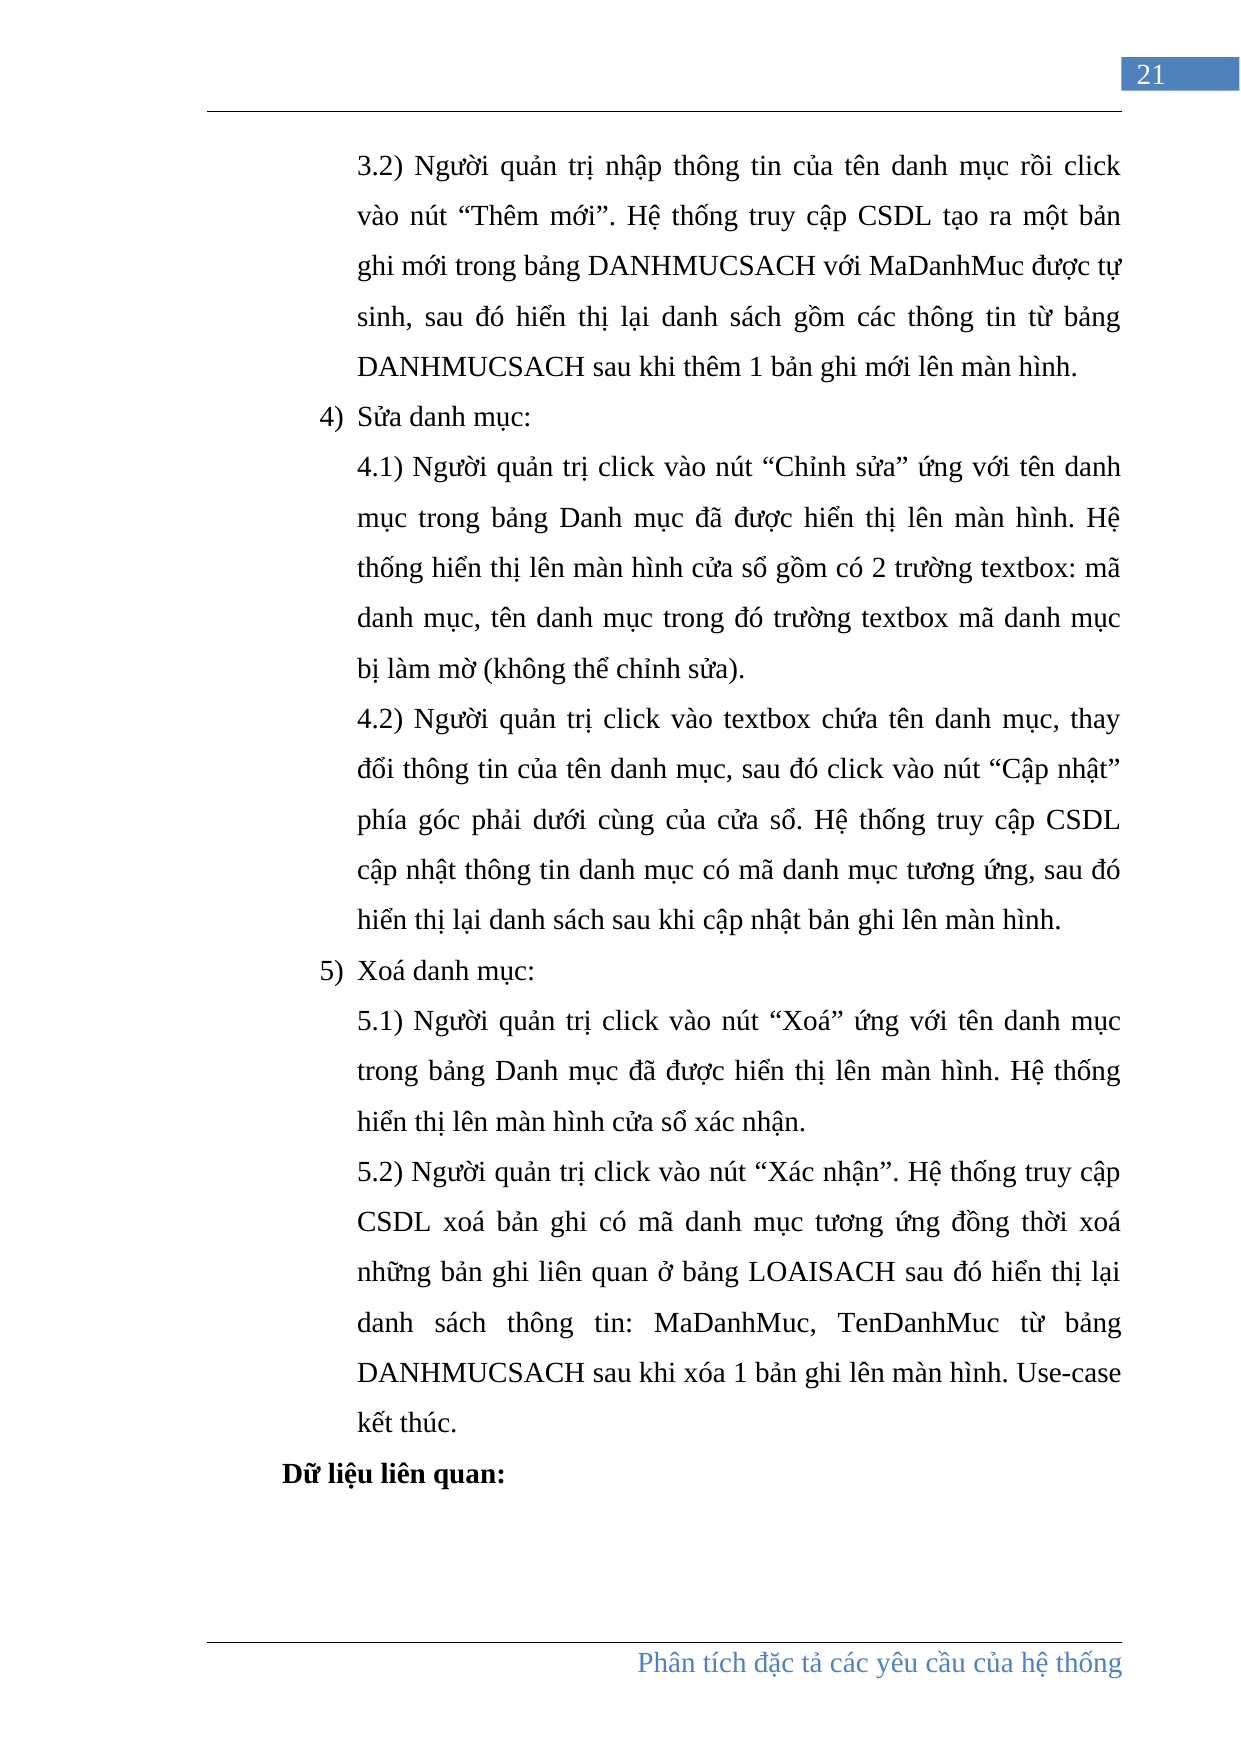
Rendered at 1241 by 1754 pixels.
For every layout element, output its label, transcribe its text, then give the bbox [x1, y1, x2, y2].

text 4.2) Người quản trị click vào textbox chứa tên danh mục, thay đổi thông tin của tên danh mục, sau đó click vào nút “Cập nhật” phía góc phải dưới cùng của cửa sổ. Hệ thống truy cập CSDL cập nhật thông tin danh mục có mã danh mục tương ứng, sau đó hiển thị lại danh sách sau khi cập nhật bản ghi lên màn hình. [357, 701, 1122, 936]
text 4.1) Người quản trị click vào nút “Chỉnh sửa” ứng với tên danh mục trong bảng Danh mục đã được hiển thị lên màn hình. Hệ thống hiển thị lên màn hình cửa sổ gồm có 2 trường textbox: mã danh mục, tên danh mục trong đó trường textbox mã danh mục bị làm mờ (không thể chỉnh sửa). [357, 449, 1122, 684]
list Sửa danh mục: [319, 399, 1122, 433]
list Xoá danh mục: [319, 953, 1122, 986]
text 5.1) Người quản trị click vào nút “Xoá” ứng với tên danh mục trong bảng Danh mục đã được hiển thị lên màn hình. Hệ thống hiển thị lên màn hình cửa sổ xác nhận. [357, 1003, 1122, 1137]
text 5.2) Người quản trị click vào nút “Xác nhận”. Hệ thống truy cập CSDL xoá bản ghi có mã danh mục tương ứng đồng thời xoá những bản ghi liên quan ở bảng LOAISACH sau đó hiển thị lại danh sách thông tin: MaDanhMuc, TenDanhMuc từ bảng DANHMUCSACH sau khi xóa 1 bản ghi lên màn hình. Use-case kết thúc. [357, 1154, 1122, 1439]
text 3.2) Người quản trị nhập thông tin của tên danh mục rồi click vào nút “Thêm mới”. Hệ thống truy cập CSDL tạo ra một bản ghi mới trong bảng DANHMUCSACH với MaDanhMuc được tự sinh, sau đó hiển thị lại danh sách gồm các thông tin từ bảng DANHMUCSACH sau khi thêm 1 bản ghi mới lên màn hình. [357, 148, 1122, 382]
text Dữ liệu liên quan: [282, 1456, 1122, 1489]
